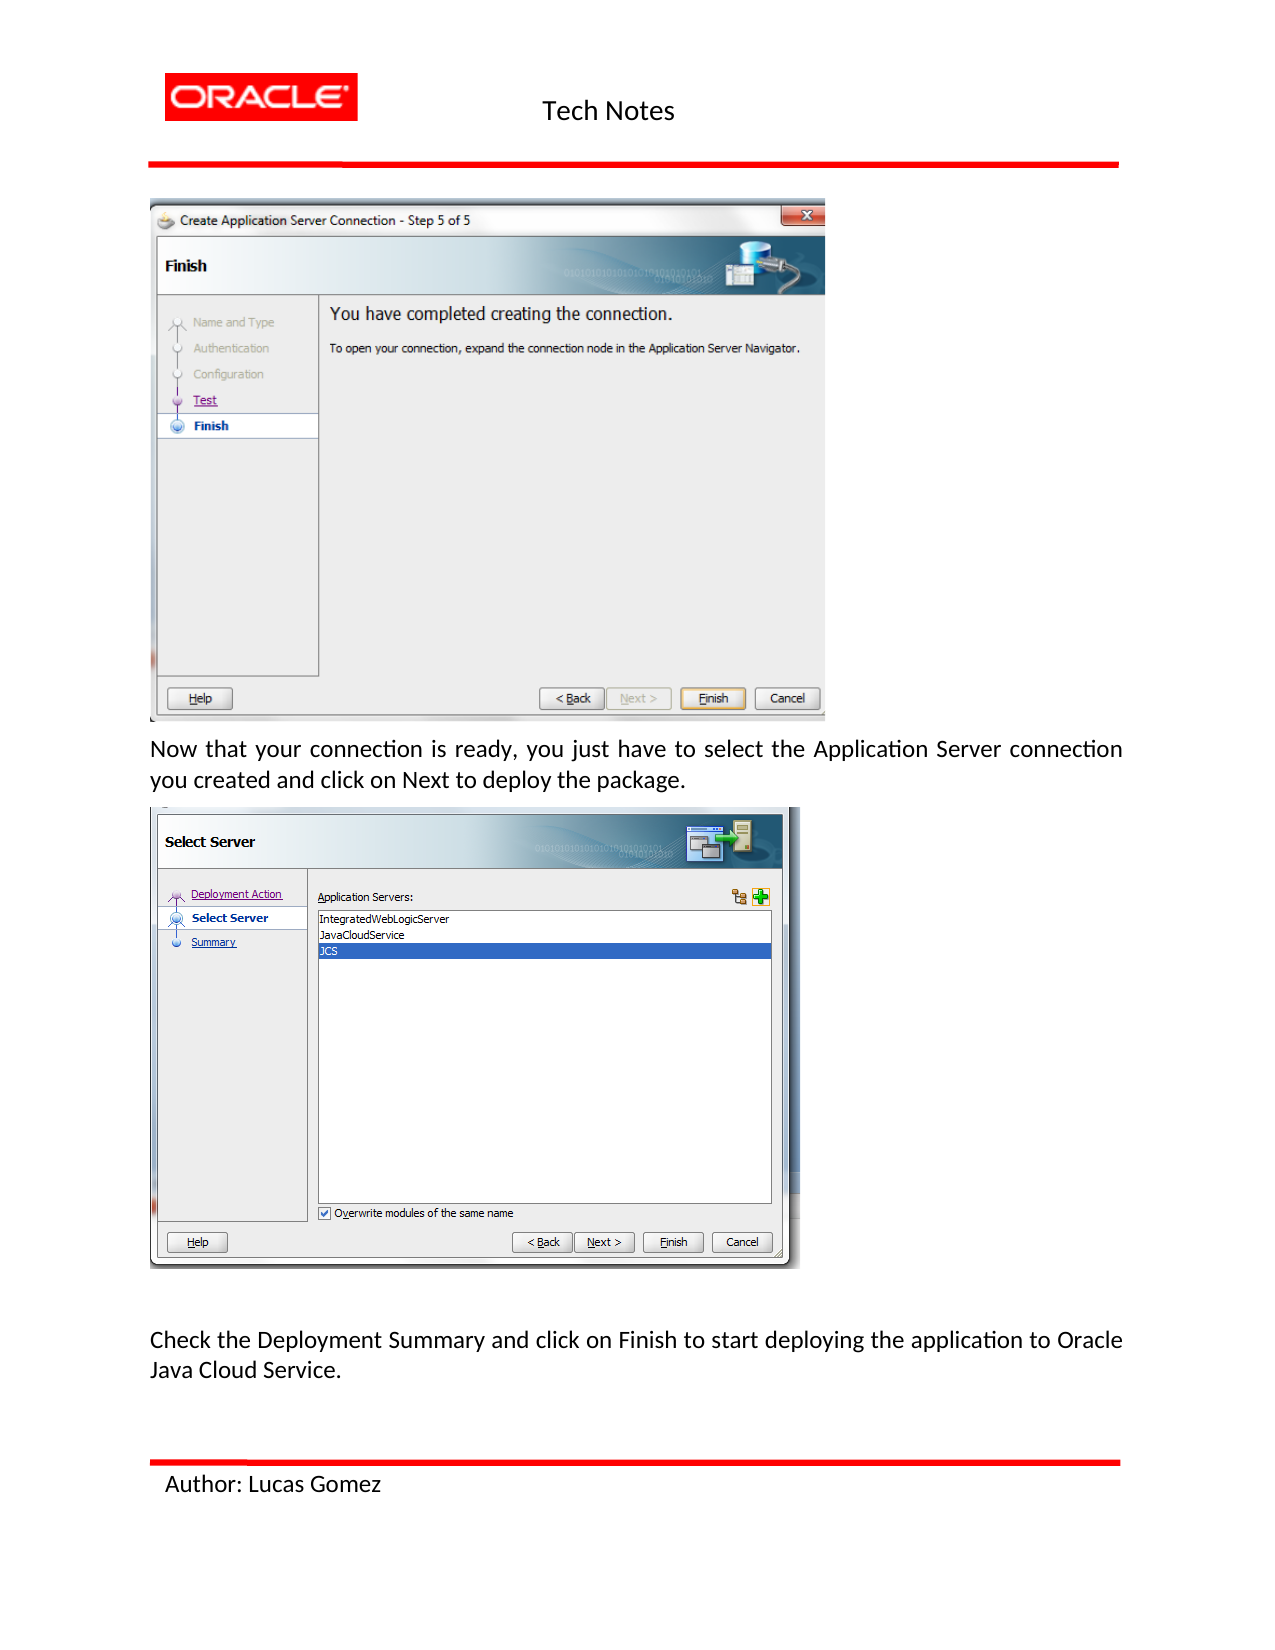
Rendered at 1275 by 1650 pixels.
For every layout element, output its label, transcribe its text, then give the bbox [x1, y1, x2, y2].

picture [165, 73, 358, 121]
picture [150, 198, 826, 722]
text Check the Deployment Summary and click on Finish to start deploying the application to Oracle Java Cloud Service. [150, 1324, 1125, 1385]
picture [150, 807, 800, 1269]
text Now that your connection is ready, you just have to select the Application Server connection you created and click on Next to deploy the package. [150, 734, 1125, 795]
